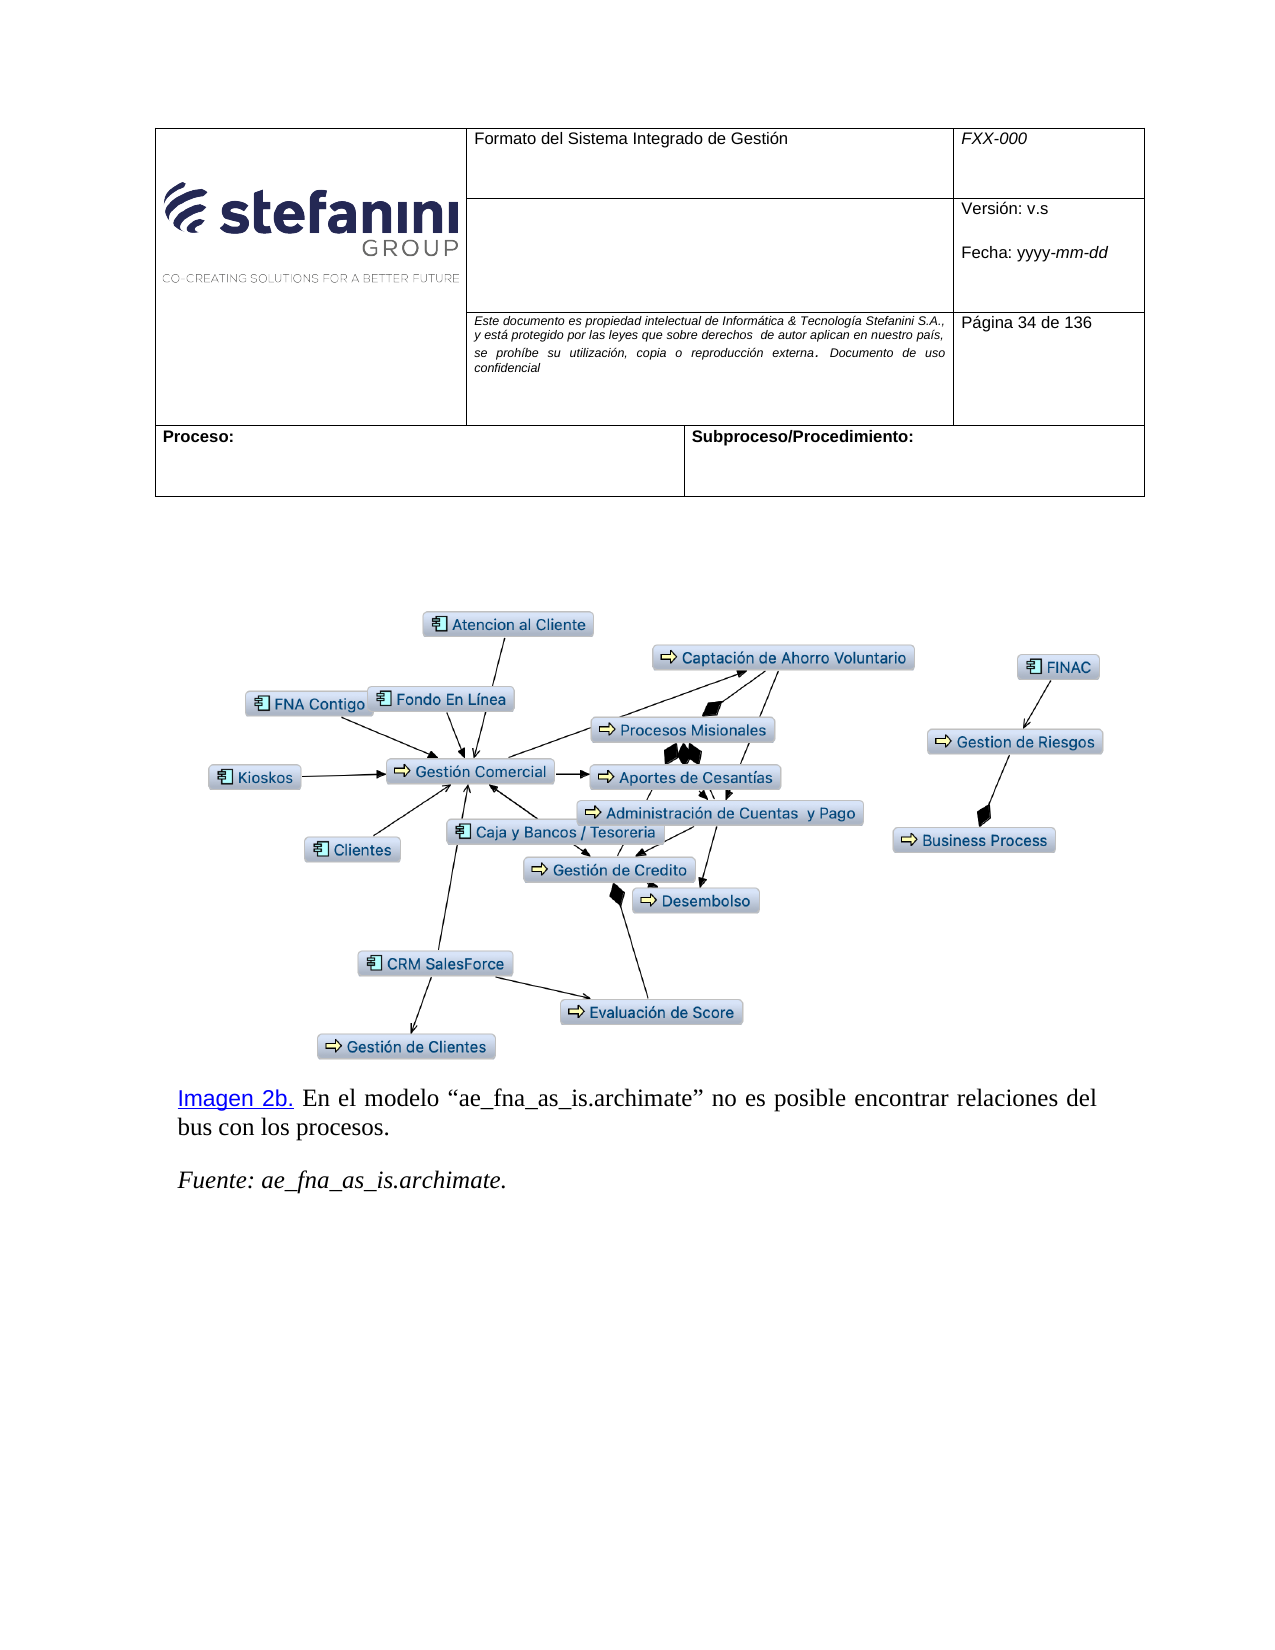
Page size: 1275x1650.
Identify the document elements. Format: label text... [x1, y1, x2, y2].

picture [162, 182, 460, 286]
text Fuente: ae_fna_as_is.archimate. [177, 1166, 1098, 1194]
picture [196, 599, 1115, 1071]
text Imagen 2b. En el modelo “ae_fna_as_is.archimate” no es posible encontrar relaciones del bus con los procesos. [177, 1083, 1098, 1141]
